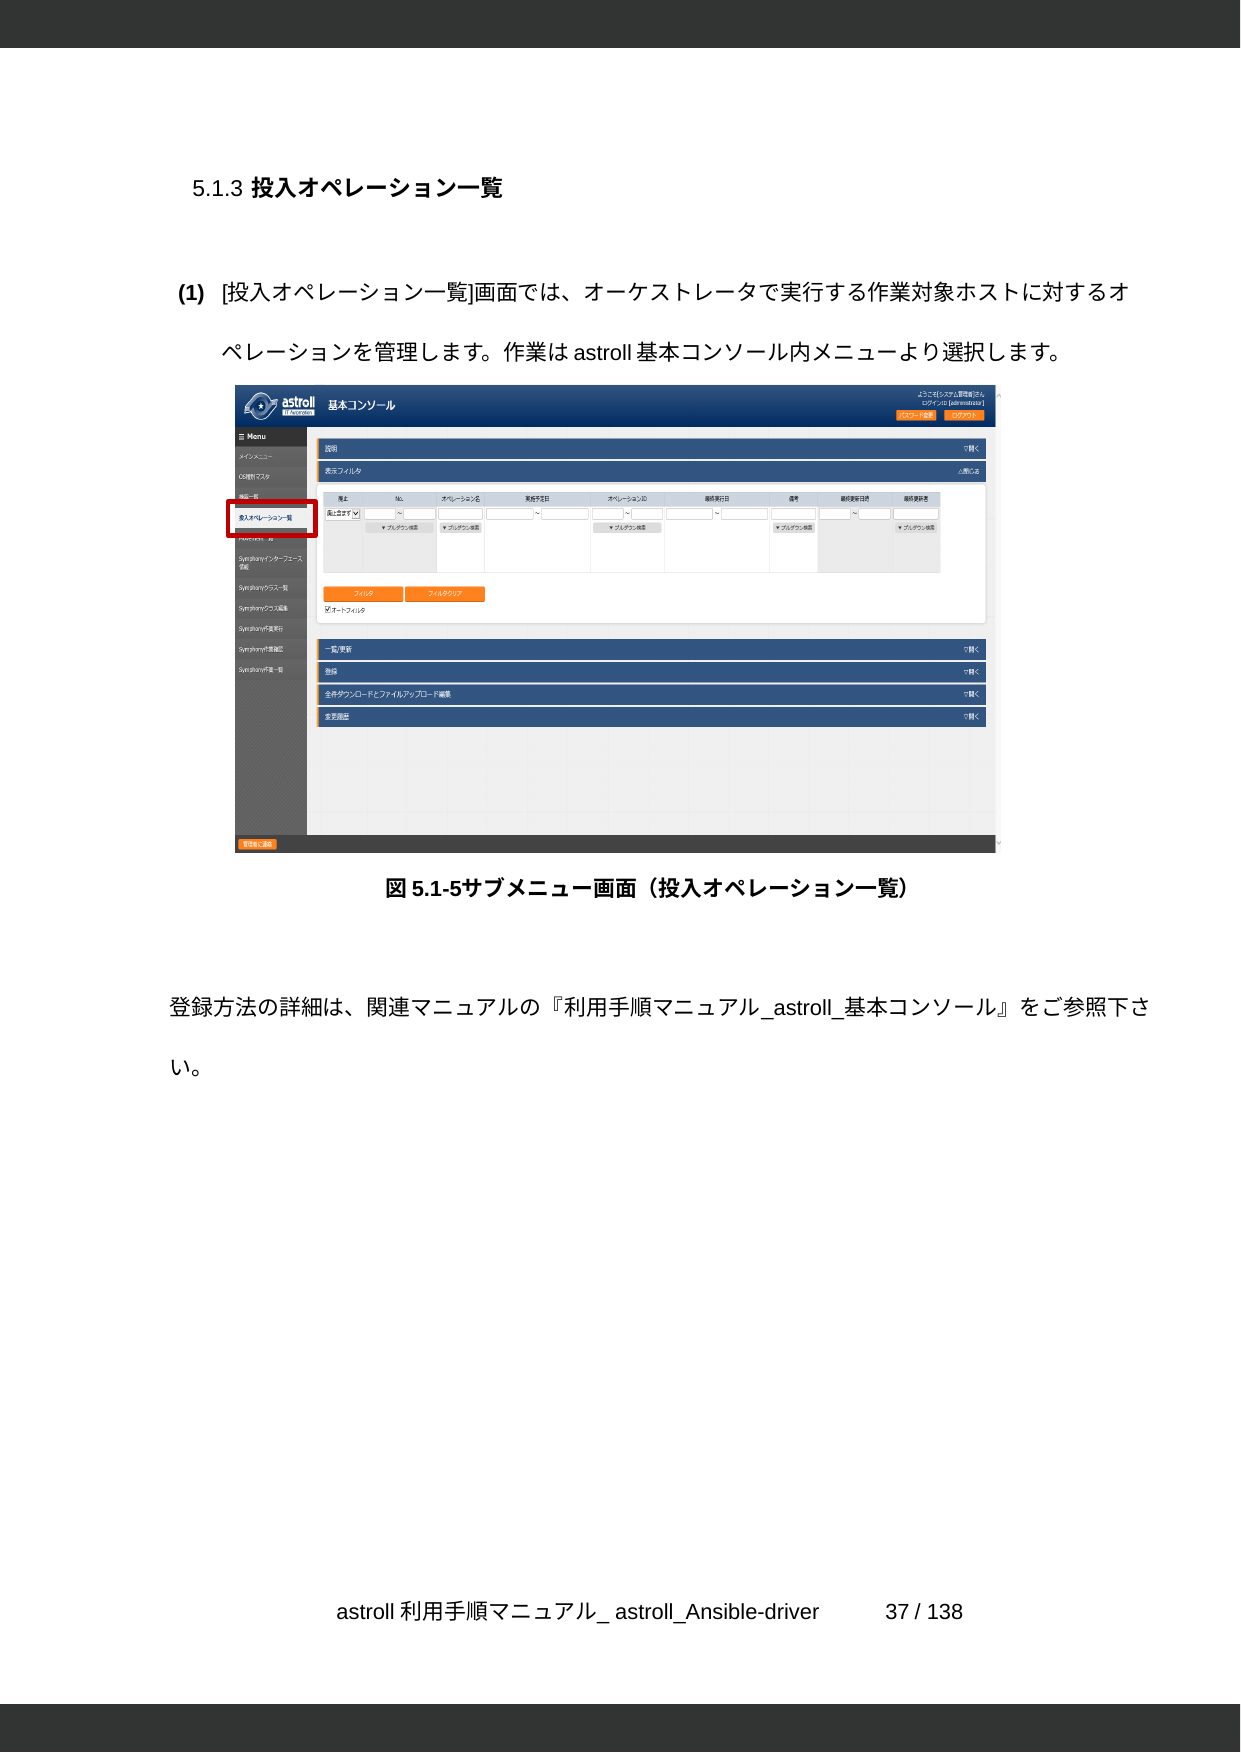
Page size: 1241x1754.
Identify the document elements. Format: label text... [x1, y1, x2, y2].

list 図 5.1-5サブメニュー画面（投入オペレーション一覧） [148, 857, 1152, 916]
picture [0, 0, 1241, 48]
picture [0, 1704, 1241, 1752]
picture [235, 504, 313, 533]
text 登録方法の詳細は、関連マニュアルの『利用手順マニュアル_astroll_基本コンソール』をご参照下さい。 [169, 976, 1152, 1095]
subtitle 投入オペレーション一覧 [192, 157, 1152, 216]
list [投入オペレーション一覧]画面では、オーケストレータで実行する作業対象ホストに対するオペレーションを管理します。作業はastroll基本コンソール内メニューより選択します。 [178, 261, 1152, 380]
picture [235, 384, 1002, 853]
